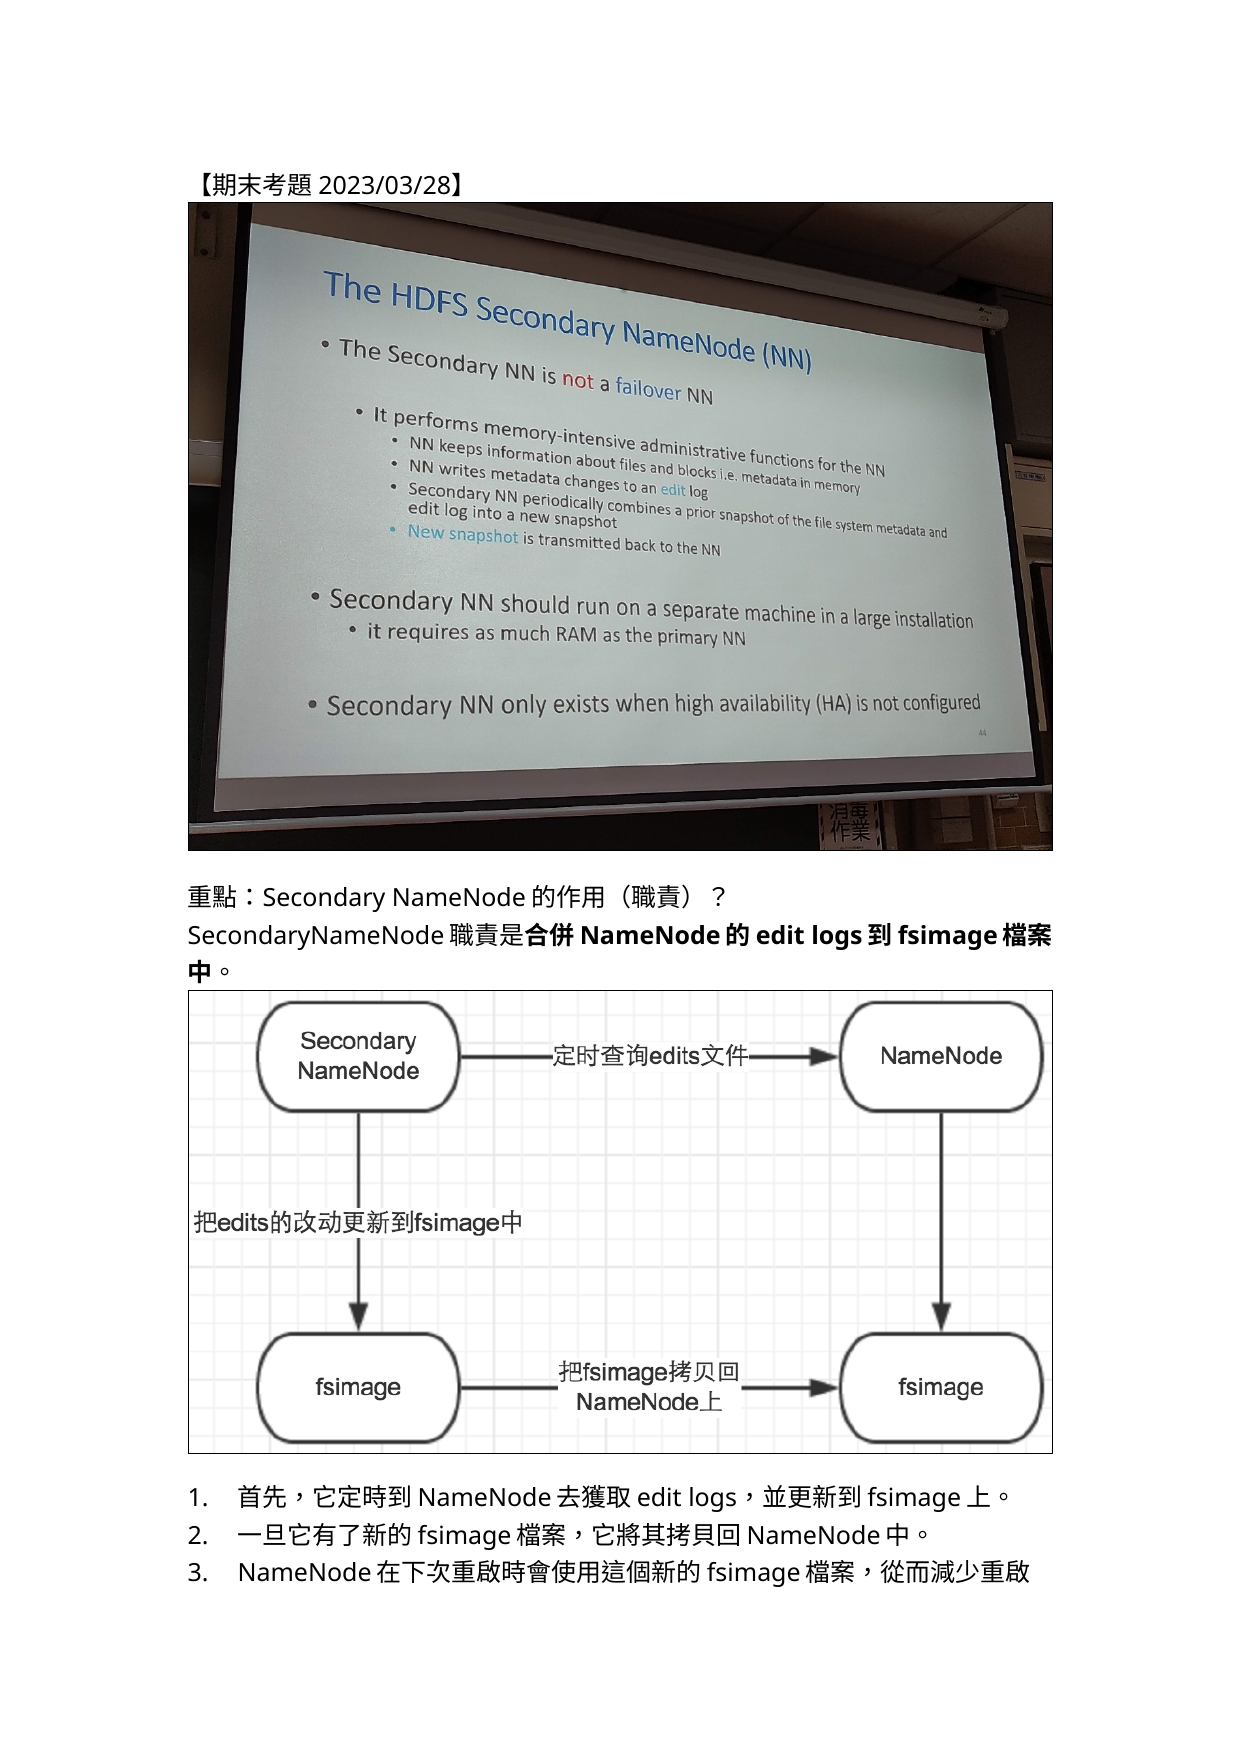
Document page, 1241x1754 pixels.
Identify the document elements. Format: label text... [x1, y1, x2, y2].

list 一旦它有了新的fsimage檔案，它將其拷貝回NameNode中。 [187, 1514, 1053, 1552]
text 重點：Secondary NameNode的作用（職責）？ [187, 877, 1053, 914]
text 【期末考題 2023/03/28】 [187, 164, 1053, 202]
picture [189, 991, 1052, 1453]
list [187, 1552, 1053, 1589]
list 首先，它定時到NameNode去獲取edit logs，並更新到fsimage上。 [187, 1477, 1053, 1514]
text SecondaryNameNode職責是合併NameNode的edit logs到fsimage檔案中。 [187, 914, 1053, 989]
picture [189, 203, 1052, 850]
